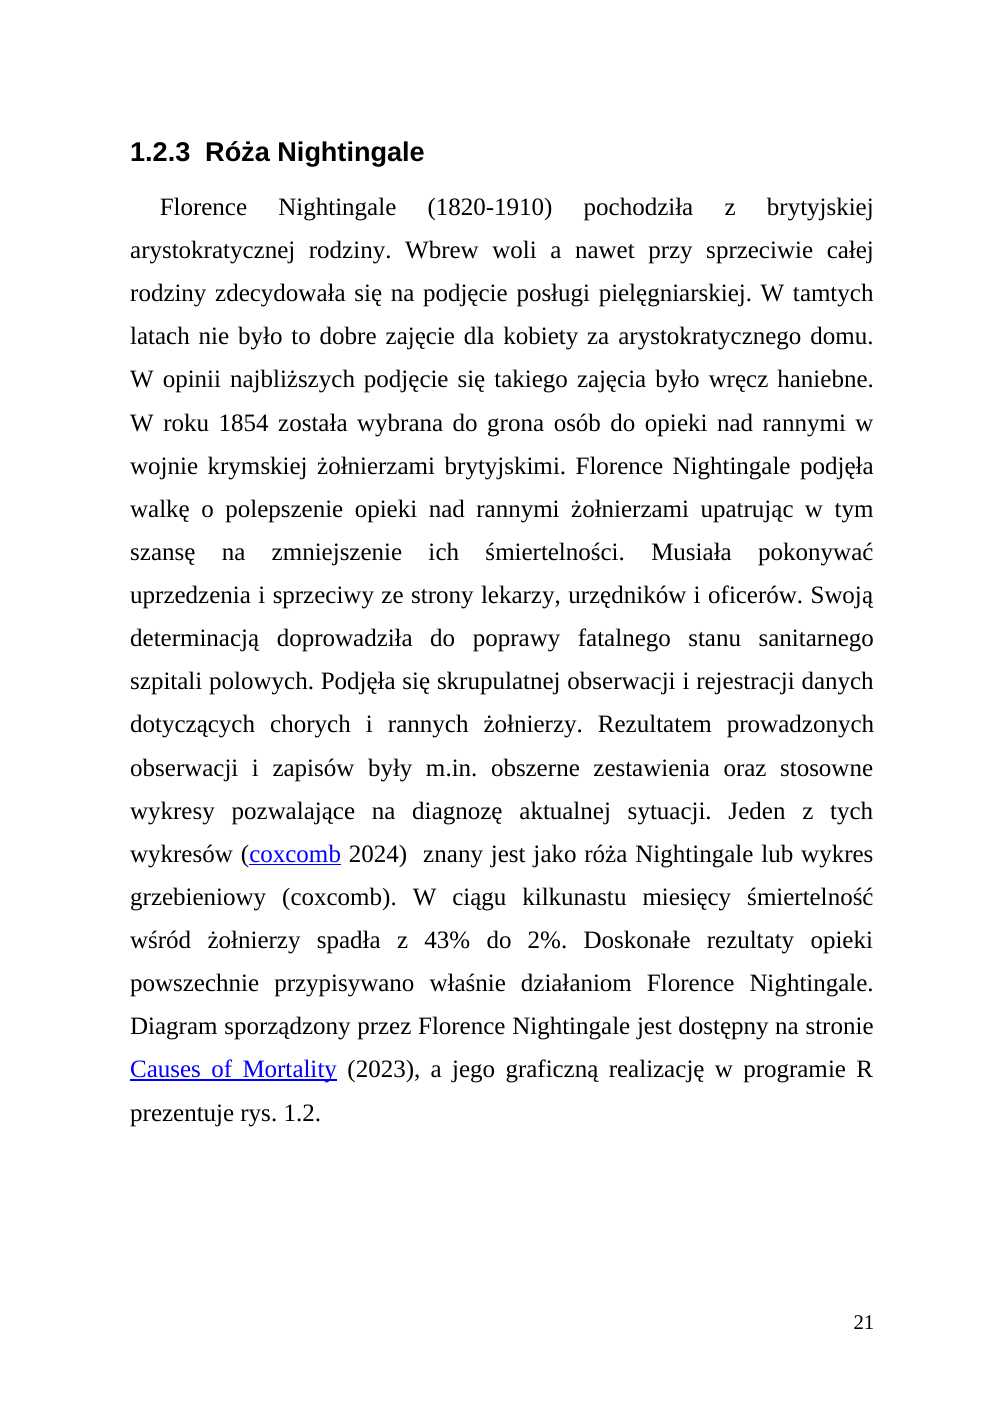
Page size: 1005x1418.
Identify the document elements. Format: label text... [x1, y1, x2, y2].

subtitle Róża Nightingale [130, 136, 874, 167]
text Florence Nightingale (1820-1910) pochodziła z brytyjskiej arystokratycznej rodziny. Wbrew woli a nawet przy sprzeciwie całej rodziny zdecydowała się na podjęcie posługi pielęgniarskiej. W tamtych latach nie było to dobre zajęcie dla kobiety za arystokratycznego domu. W opinii najbliższych podjęcie się takiego zajęcia było wręcz haniebne. W roku 1854 została wybrana do grona osób do opieki nad rannymi w wojnie krymskiej żołnierzami brytyjskimi. Florence Nightingale podjęła walkę o polepszenie opieki nad rannymi żołnierzami upatrując w tym szansę na zmniejszenie ich śmiertelności. Musiała pokonywać uprzedzenia i sprzeciwy ze strony lekarzy, urzędników i oficerów. Swoją determinacją doprowadziła do poprawy fatalnego stanu sanitarnego szpitali polowych. Podjęła się skrupulatnej obserwacji i rejestracji danych dotyczących chorych i rannych żołnierzy. Rezultatem prowadzonych obserwacji i zapisów były m.in. obszerne zestawienia oraz stosowne wykresy pozwalające na diagnozę aktualnej sytuacji. Jeden z tych wykresów (coxcomb 2024) znany jest jako róża Nightingale lub wykres grzebieniowy (coxcomb). W ciągu kilkunastu miesięcy śmiertelność wśród żołnierzy spadła z 43% do 2%. Doskonałe rezultaty opieki powszechnie przypisywano właśnie działaniom Florence Nightingale. Diagram sporządzony przez Florence Nightingale jest dostępny na stronie Causes of Mortality (2023), a jego graficzną realizację w programie R prezentuje rys. 1.2. [130, 192, 874, 1126]
